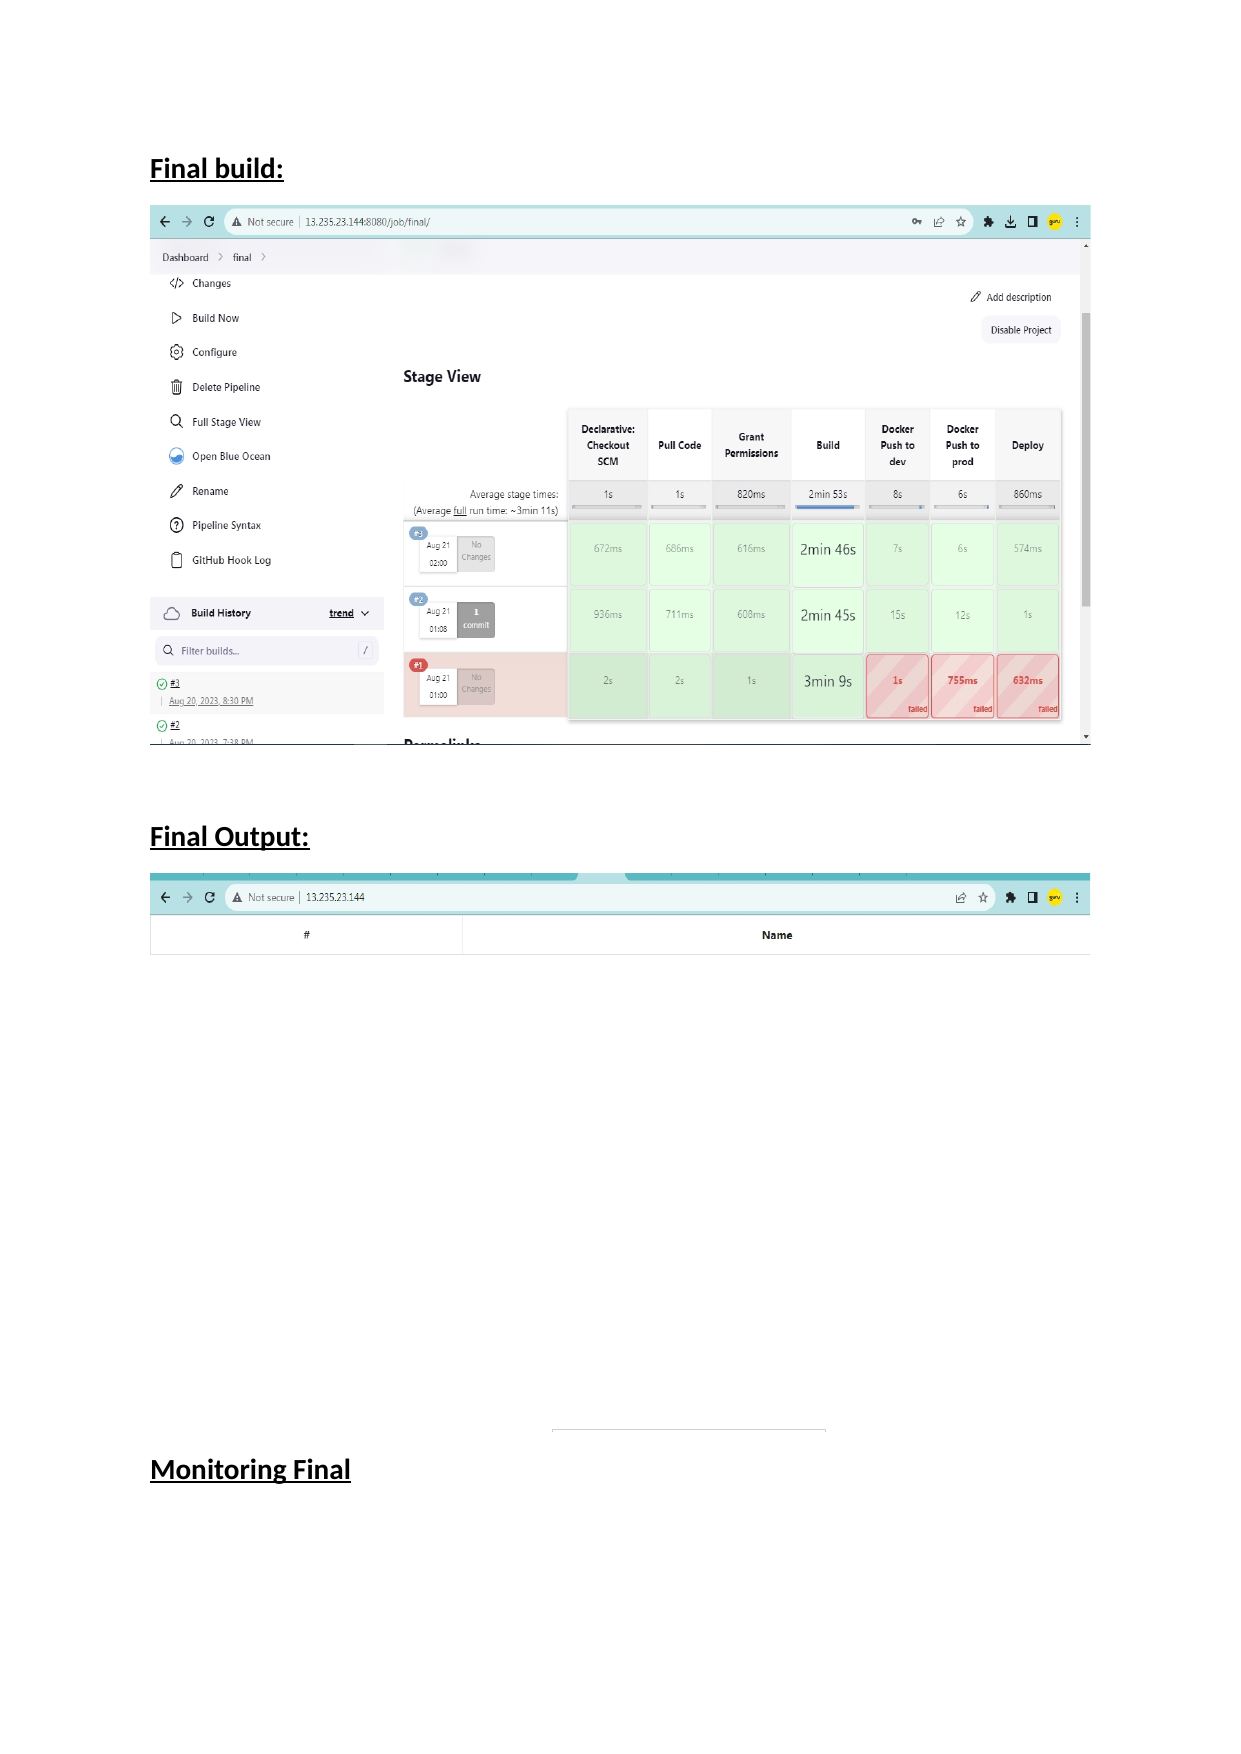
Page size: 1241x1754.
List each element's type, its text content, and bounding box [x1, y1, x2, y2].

text Monitoring Final [150, 1451, 1090, 1486]
text Final build: [150, 150, 1090, 186]
picture [150, 873, 1091, 1432]
picture [150, 205, 1091, 745]
text Final Output: [150, 818, 1090, 854]
